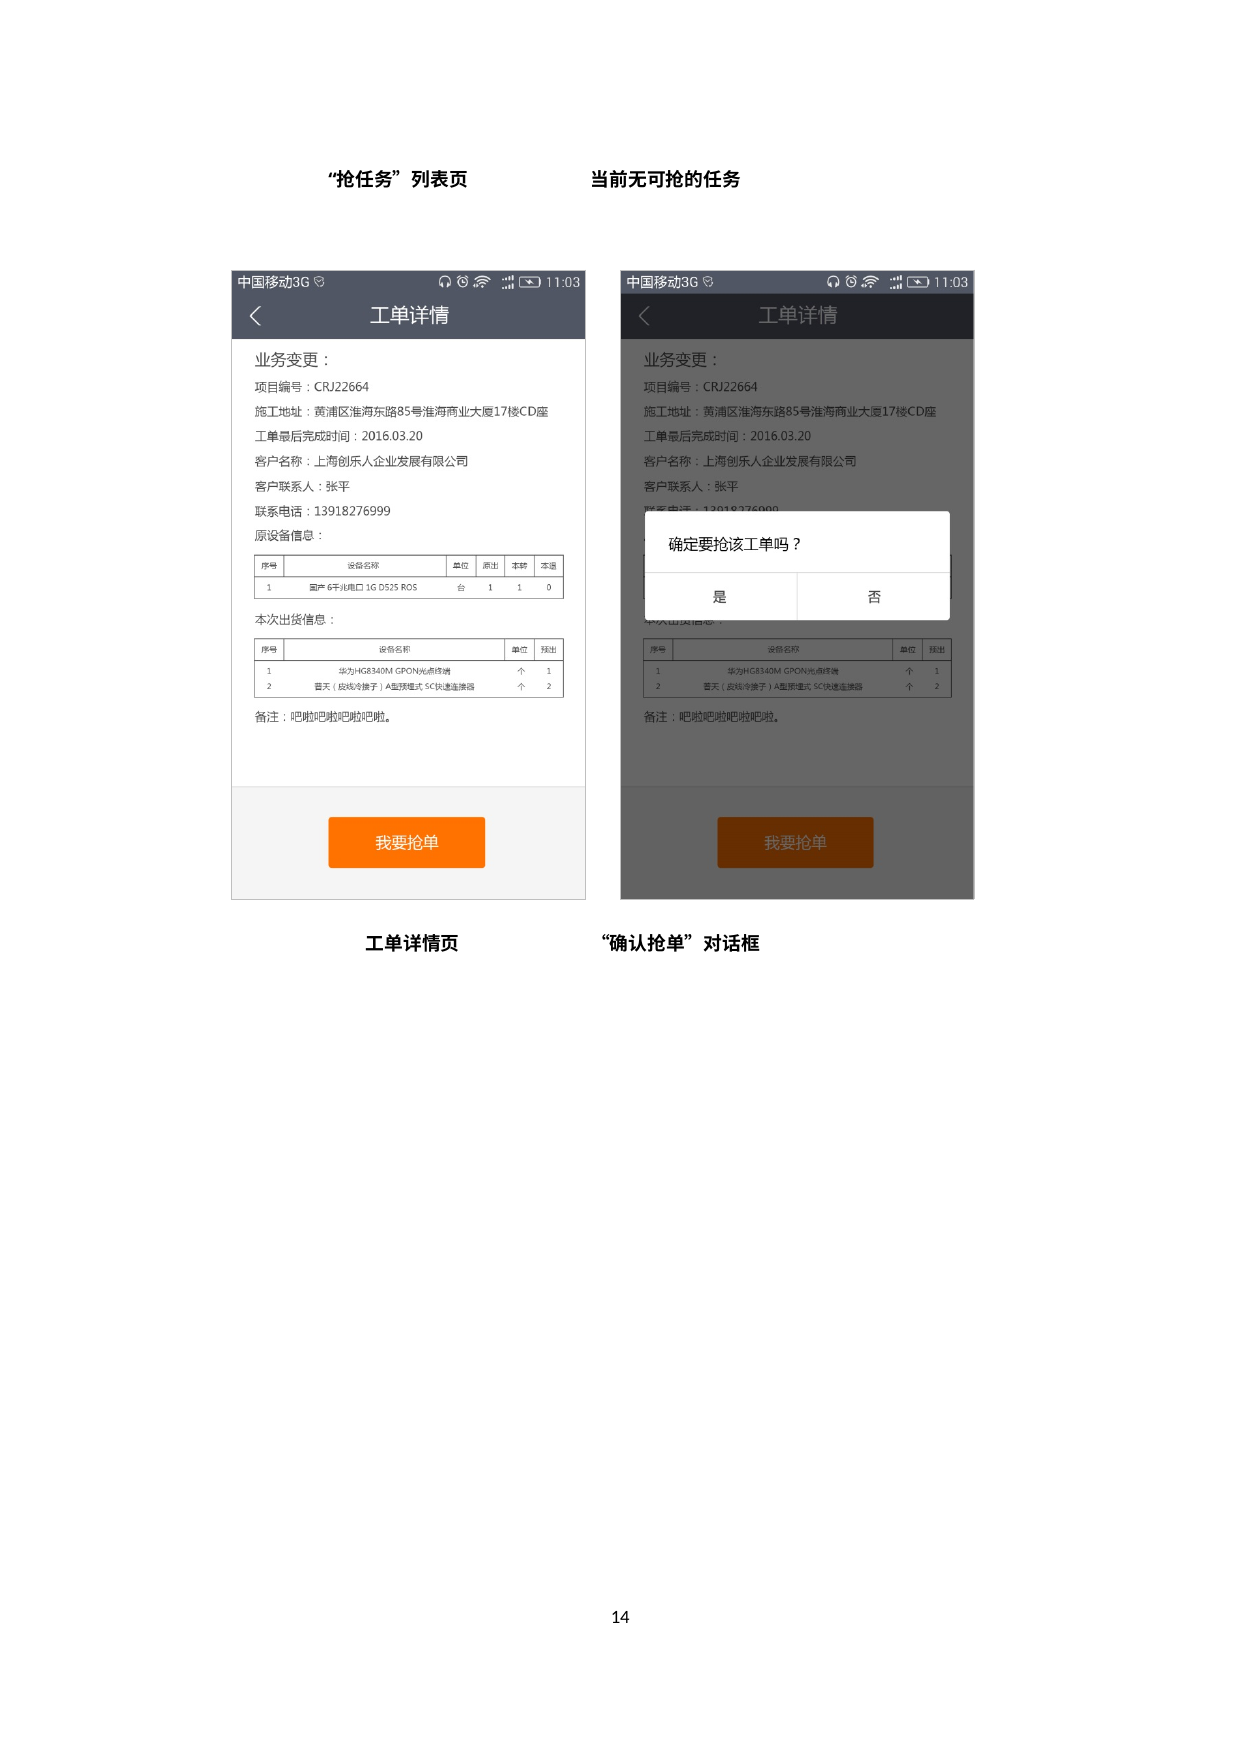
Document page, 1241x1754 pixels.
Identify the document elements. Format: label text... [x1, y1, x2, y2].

text “抢任务”列表页 当前无可抢的任务 [187, 162, 1053, 194]
picture [621, 271, 974, 899]
text 工单详情页 “确认抢单”对话框 [187, 926, 1053, 958]
picture [232, 271, 585, 899]
